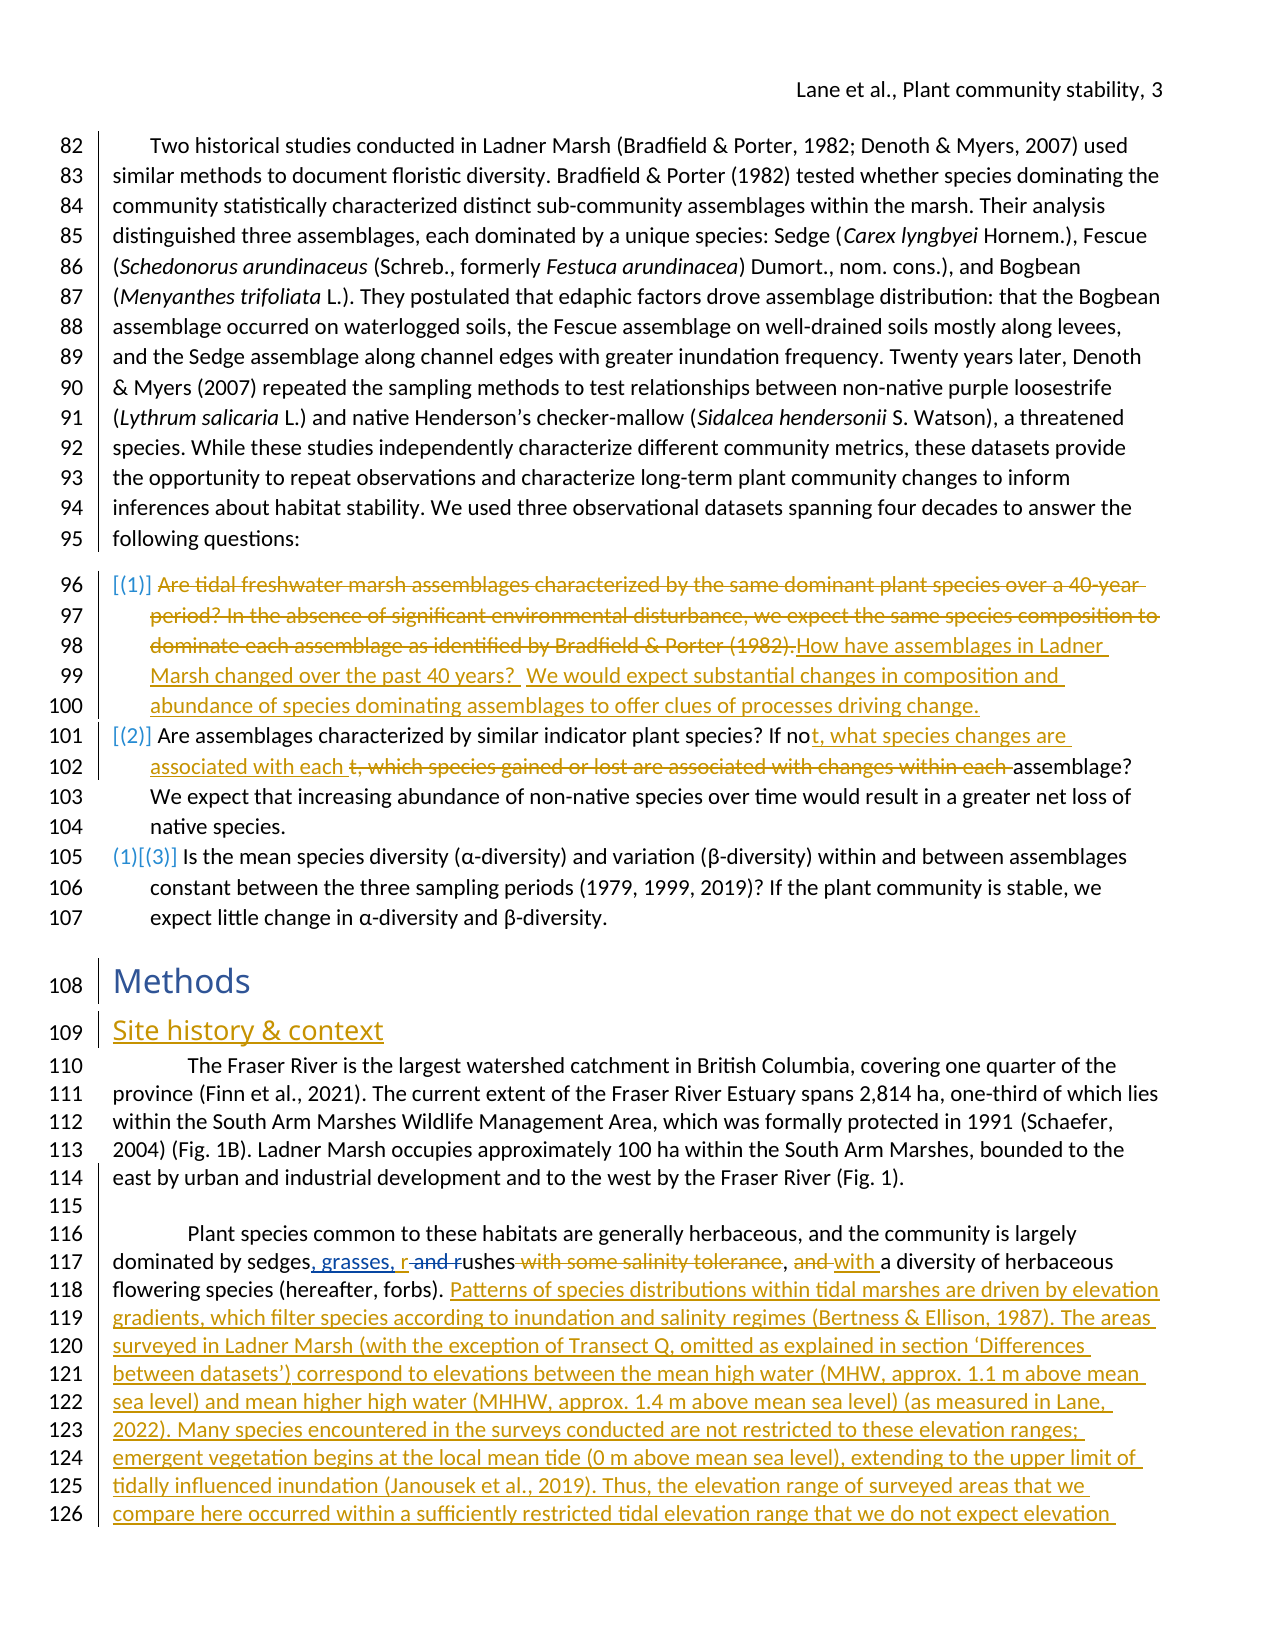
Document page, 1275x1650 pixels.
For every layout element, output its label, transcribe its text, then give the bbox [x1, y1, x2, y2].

subtitle Methods [112, 958, 1162, 1003]
list Is the mean species diversity (α-diversity) and variation (β-diversity) within and between assemblages constant between the three sampling periods (1979, 1999, 2019)? If the plant community is stable, we expect little change in α-diversity and β-diversity. [112, 842, 1162, 931]
text The Fraser River is the largest watershed catchment in British Columbia, covering one quarter of the province (Finn et al., 2021). The current extent of the Fraser River Estuary spans 2,814 ha, one-third of which lies within the South Arm Marshes Wildlife Management Area, which was formally protected in 1991 (Schaefer, 2004) (Fig. 1B). Ladner Marsh occupies approximately 100 ha within the South Arm Marshes, bounded to the east by urban and industrial development and to the west by the Fraser River (Fig. 1). [112, 1051, 1162, 1191]
text Two historical studies conducted in Ladner Marsh (Bradfield & Porter, 1982; Denoth & Myers, 2007) used similar methods to document floristic diversity. Bradfield & Porter (1982) tested whether species dominating the community statistically characterized distinct sub-community assemblages within the marsh. Their analysis distinguished three assemblages, each dominated by a unique species: Sedge (Carex lyngbyei Hornem.), Fescue (Schedonorus arundinaceus (Schreb., formerly Festuca arundinacea) Dumort., nom. cons.), and Bogbean (Menyanthes trifoliata L.). They postulated that edaphic factors drove assemblage distribution: that the Bogbean assemblage occurred on waterlogged soils, the Fescue assemblage on well-drained soils mostly along levees, and the Sedge assemblage along channel edges with greater inundation frequency. Twenty years later, Denoth & Myers (2007) repeated the sampling methods to test relationships between non-native purple loosestrife (Lythrum salicaria L.) and native Henderson’s checker-mallow (Sidalcea hendersonii S. Watson), a threatened species. While these studies independently characterize different community metrics, these datasets provide the opportunity to repeat observations and characterize long-term plant community changes to inform inferences about habitat stability. We used three observational datasets spanning four decades to answer the following questions: [112, 131, 1162, 552]
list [112, 1219, 1162, 1527]
list Are assemblages characterized by similar indicator plant species? If noassemblage? We expect that increasing abundance of non-native species over time would result in a greater net loss of native species. [112, 722, 1162, 840]
